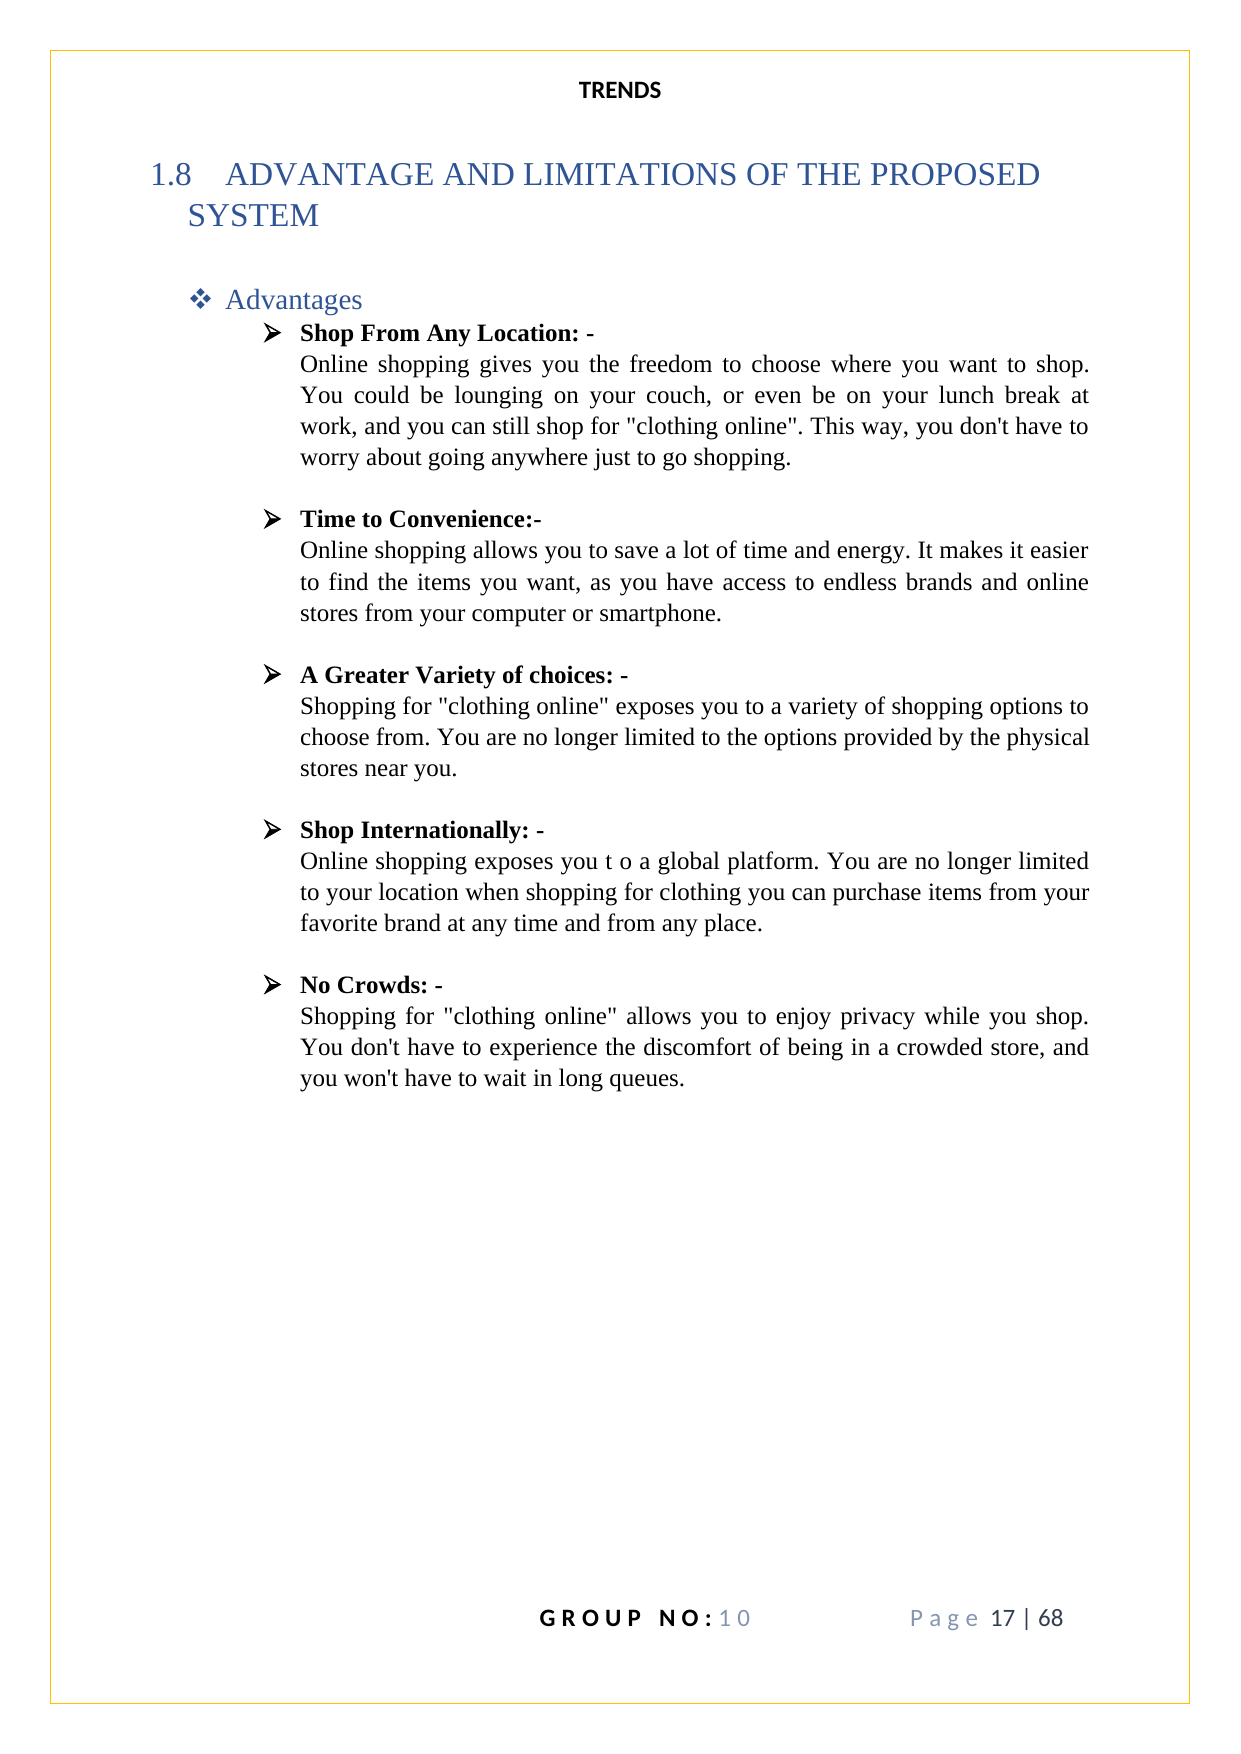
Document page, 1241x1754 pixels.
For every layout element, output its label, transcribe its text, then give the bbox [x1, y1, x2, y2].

list Time to Convenience:- [262, 504, 1090, 533]
list Shop From Any Location: - [262, 318, 1090, 347]
list No Crowds: - [262, 970, 1090, 999]
subtitle Advantages [187, 282, 1090, 316]
list Online shopping exposes you t o a global platform. You are no longer limited to your location when shopping for clothing you can purchase items from your favorite brand at any time and from any place. [300, 846, 1090, 937]
list A Greater Variety of choices: - [262, 660, 1090, 688]
list Online shopping gives you the freedom to choose where you want to shop. You could be lounging on your couch, or even be on your lunch break at work, and you can still shop for "clothing online". This way, you don't have to worry about going anywhere just to go shopping. [300, 349, 1090, 471]
list Shopping for "clothing online" exposes you to a variety of shopping options to choose from. You are no longer limited to the options provided by the physical stores near you. [300, 691, 1090, 782]
subtitle ADVANTAGE AND LIMITATIONS OF THE PROPOSED SYSTEM [150, 154, 1090, 234]
list Shop Internationally: - [262, 815, 1090, 844]
list Shopping for "clothing online" allows you to enjoy privacy while you shop. You don't have to experience the discomfort of being in a crowded store, and you won't have to wait in long queues. [300, 1001, 1090, 1092]
list Online shopping allows you to save a lot of time and energy. It makes it easier to find the items you want, as you have access to endless brands and online stores from your computer or smartphone. [300, 536, 1090, 626]
